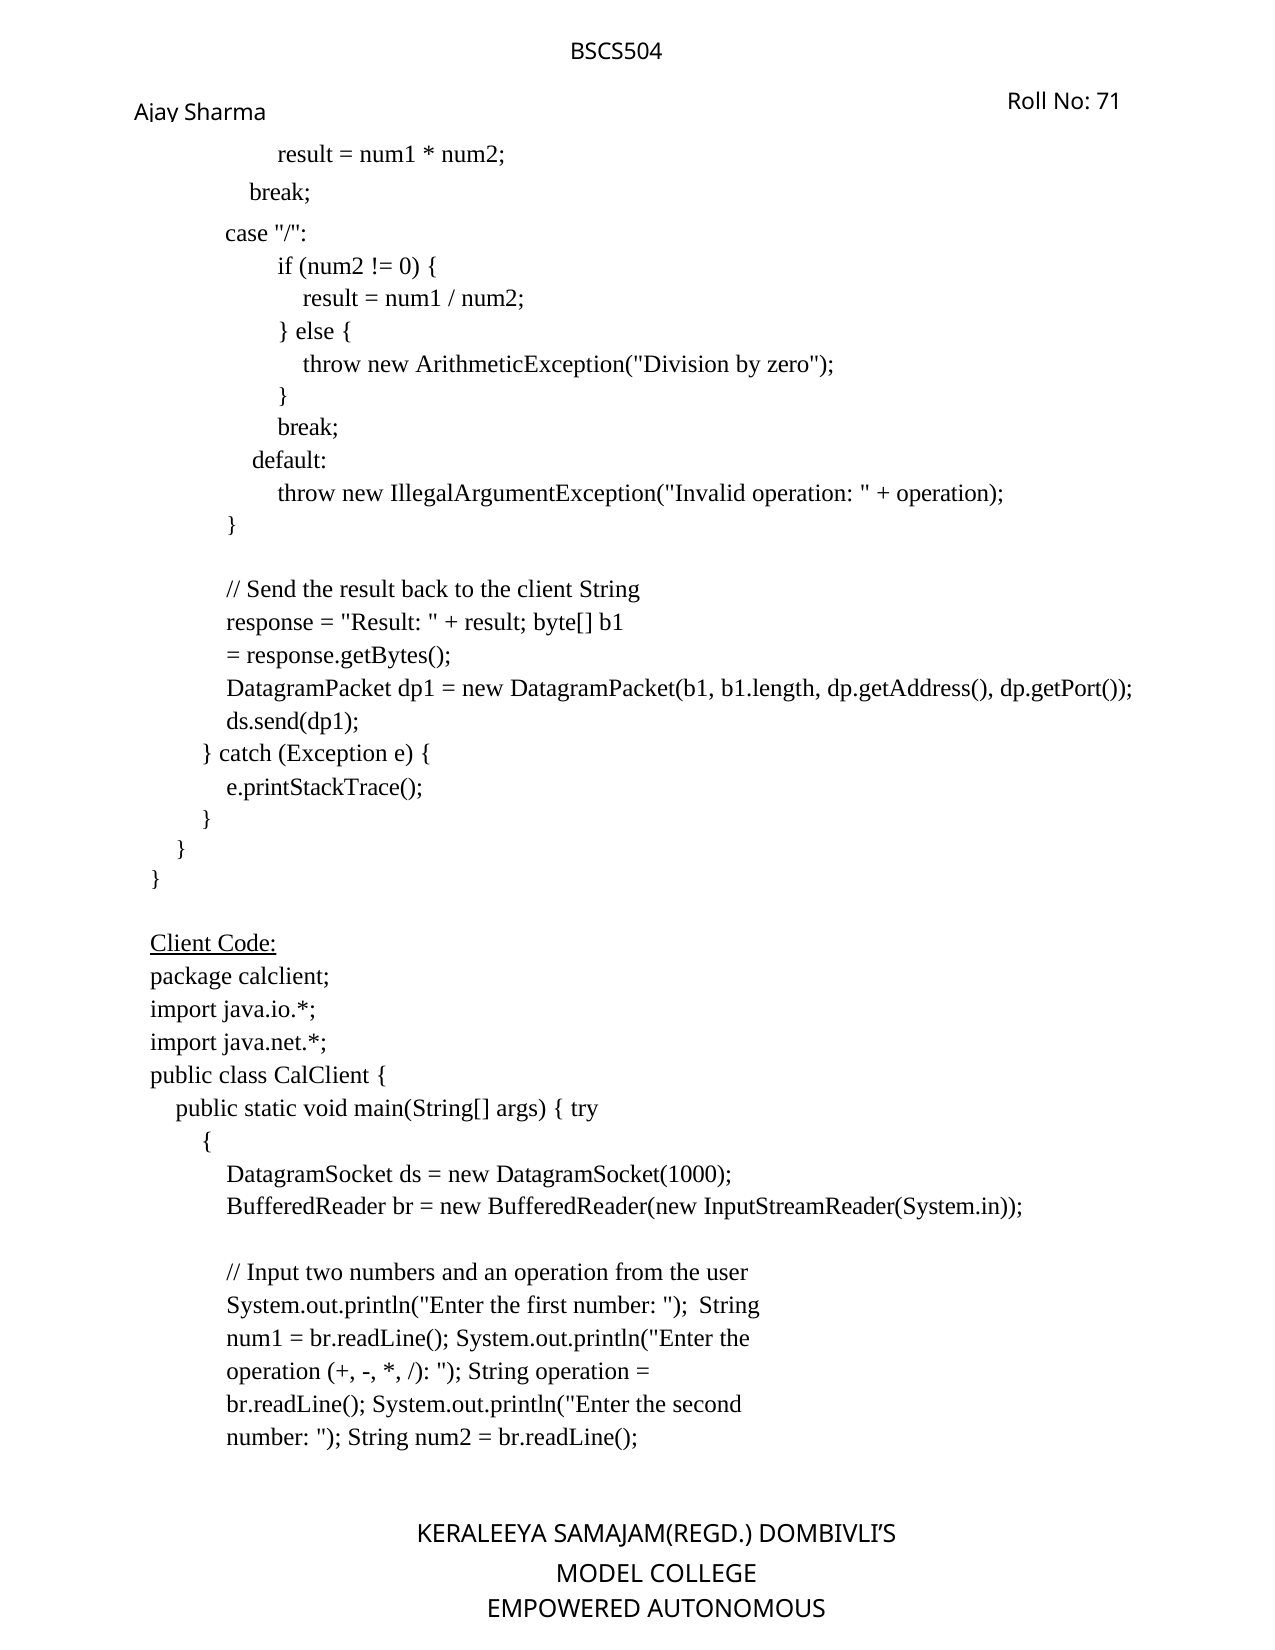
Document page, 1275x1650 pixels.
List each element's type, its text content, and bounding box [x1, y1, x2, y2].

text throw new IllegalArgumentException("Invalid operation: " + operation); [277, 478, 1162, 507]
text } [226, 511, 1162, 537]
text } [277, 382, 1162, 408]
text public static void main(String[] args) { try { [175, 1093, 611, 1154]
text } [150, 865, 1162, 892]
text package calclient; import java.io.*; import java.net.*; [150, 961, 348, 1056]
text case "/": [150, 218, 1162, 247]
text } catch (Exception e) { e.printStackTrace(); [201, 738, 611, 800]
text if (num2 != 0) { [277, 251, 1162, 279]
text break; default: [252, 412, 347, 474]
text BufferedReader br = new BufferedReader(new InputStreamReader(System.in)); [226, 1191, 1162, 1220]
text ds.send(dp1); [226, 706, 1162, 734]
text result = num1 * num2; [277, 139, 554, 168]
text // Input two numbers and an operation from the user System.out.println("Enter the first number: "); String num1 = br.readLine(); System.out.println("Enter the operation (+, -, *, /): "); String operation = br.readLine(); System.out.println("Enter the second number: "); String num2 = br.readLine(); [226, 1257, 794, 1451]
text } else { [277, 316, 1162, 345]
text throw new ArithmeticException("Division by zero"); [303, 349, 1162, 378]
text public class CalClient { [150, 1060, 1162, 1089]
text } [201, 804, 1162, 831]
text result = num1 / num2; [303, 283, 1162, 312]
text // Send the result back to the client String response = "Result: " + result; byte[] b1 = response.getBytes(); [226, 574, 641, 668]
text } [175, 835, 1162, 861]
text DatagramSocket ds = new DatagramSocket(1000); [226, 1159, 1162, 1187]
text DatagramPacket dp1 = new DatagramPacket(b1, b1.length, dp.getAddress(), dp.getPort()); [150, 673, 1162, 702]
text Client Code: [150, 928, 1162, 957]
text break; [150, 177, 554, 205]
